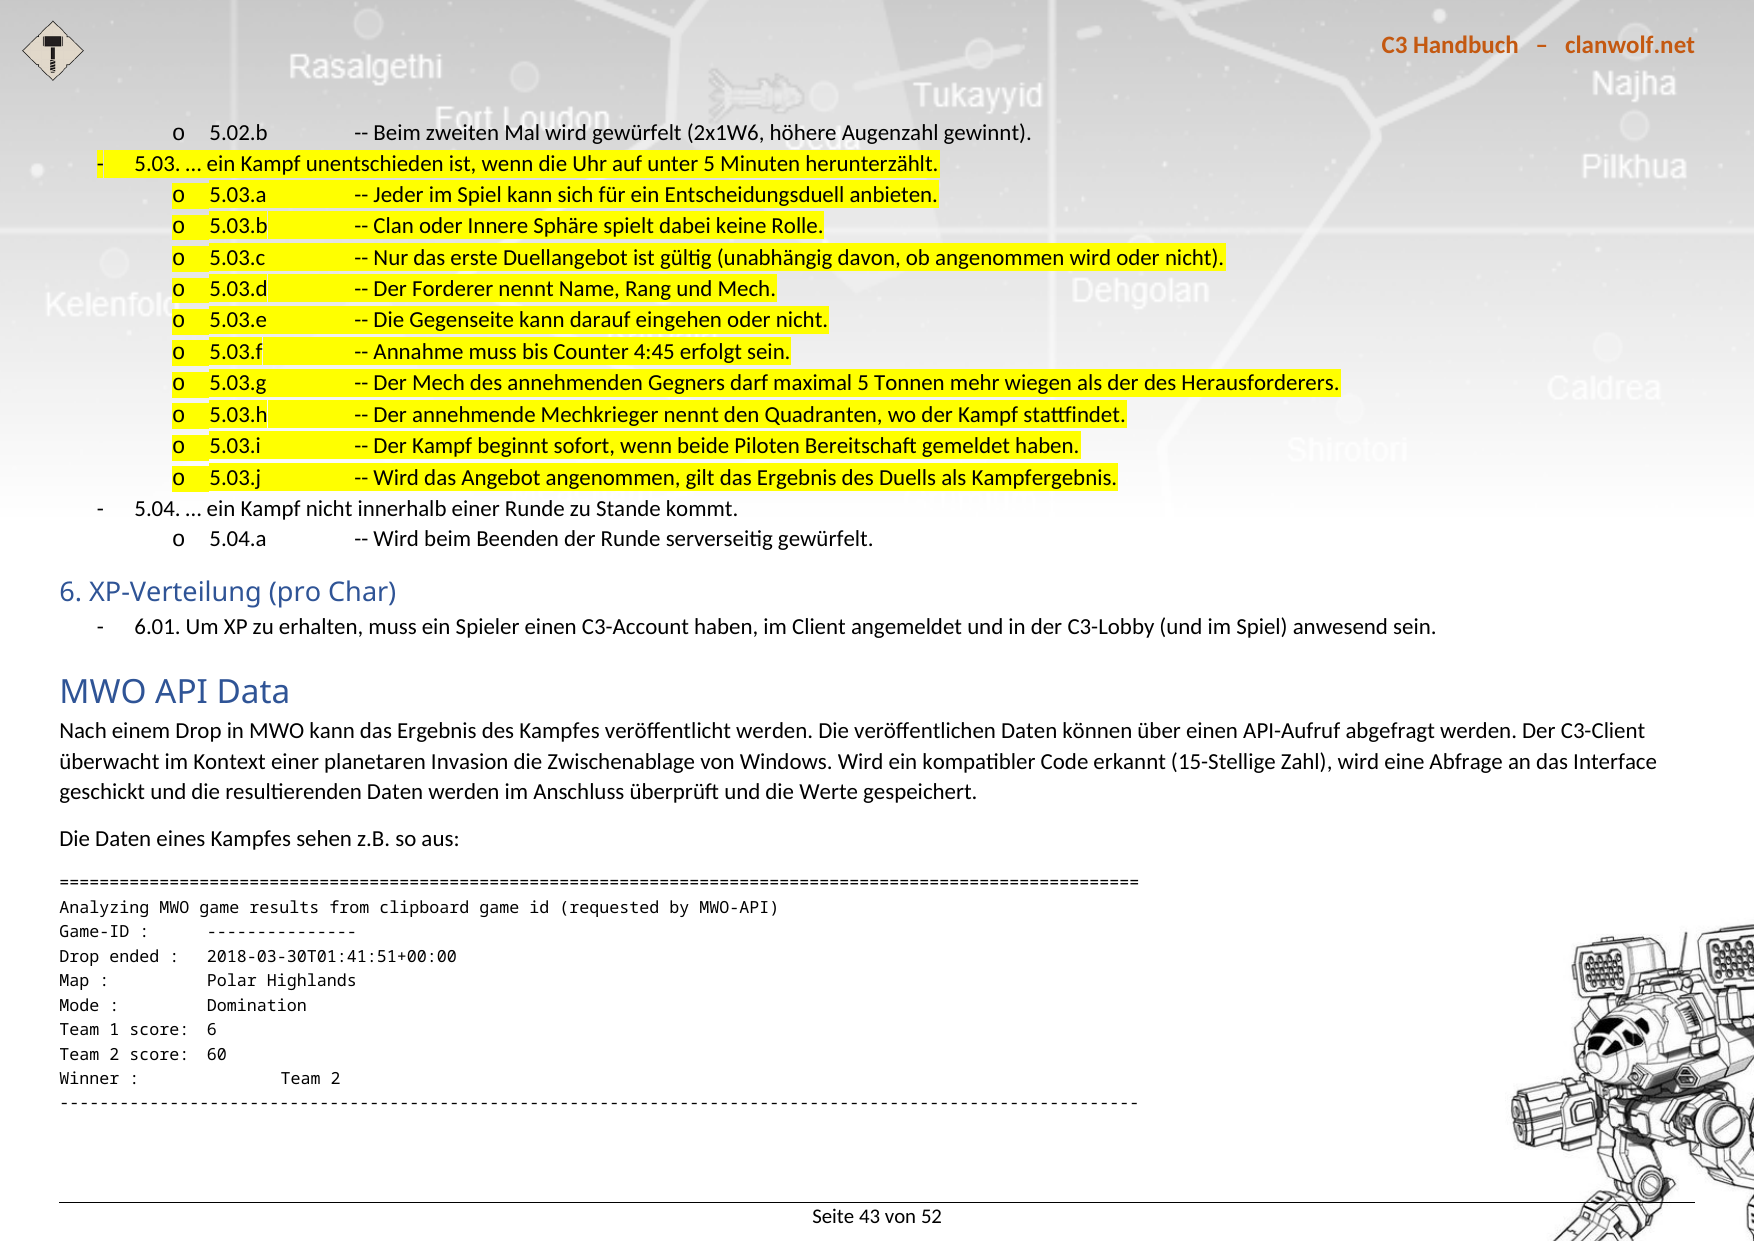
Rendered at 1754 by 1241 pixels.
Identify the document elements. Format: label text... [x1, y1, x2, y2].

list 5.03.c -- Nur das erste Duellangebot ist gültig (unabhängig davon, ob angenommen wird oder nicht). [209, 243, 1695, 272]
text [59, 871, 1695, 1114]
list 5.03.j -- Wird das Angebot angenommen, gilt das Ergebnis des Duells als Kampfergebnis. [209, 463, 1695, 492]
list 5.03.a -- Jeder im Spiel kann sich für ein Entscheidungsduell anbieten. [209, 180, 1695, 209]
list 5.03.g -- Der Mech des annehmenden Gegners darf maximal 5 Tonnen mehr wiegen als der des Herausforderers. [172, 368, 1695, 398]
list 5.03. … ein Kampf unentschieden ist, wenn die Uhr auf unter 5 Minuten herunterzählt. [97, 149, 1695, 178]
list 5.03.i -- Der Kampf beginnt sofort, wenn beide Piloten Bereitschaft gemeldet haben. [209, 431, 1695, 461]
subtitle 6. XP-Verteilung (pro Char) [59, 573, 1695, 609]
subtitle MWO API Data [59, 668, 1695, 713]
list 5.04. … ein Kampf nicht innerhalb einer Runde zu Stande kommt. [97, 494, 1695, 522]
picture [1364, 909, 1754, 1241]
list 5.03.f -- Annahme muss bis Counter 4:45 erfolgt sein. [209, 337, 1695, 366]
list 5.02.b -- Beim zweiten Mal wird gewürfelt (2x1W6, höhere Augenzahl gewinnt). [172, 118, 1695, 147]
text Nach einem Drop in MWO kann das Ergebnis des Kampfes veröffentlicht werden. Die veröffentlichen Daten können über einen API-Aufruf abgefragt werden. Der C3-Client überwacht im Kontext einer planetaren Invasion die Zwischenablage von Windows. Wird ein kompatibler Code erkannt (15-Stellige Zahl), wird eine Abfrage an das Interface geschickt und die resultierenden Daten werden im Anschluss überprüft und die Werte gespeichert. [59, 717, 1695, 805]
list 5.04.a -- Wird beim Beenden der Runde serverseitig gewürfelt. [172, 524, 1695, 554]
list 5.03.d -- Der Forderer nennt Name, Rang und Mech. [209, 274, 1695, 303]
list 5.03.e -- Die Gegenseite kann darauf eingehen oder nicht. [209, 306, 1695, 335]
list 6.01. Um XP zu erhalten, muss ein Spieler einen C3-Account haben, im Client angemeldet und in der C3-Lobby (und im Spiel) anwesend sein. [97, 612, 1695, 641]
list 5.03.b -- Clan oder Innere Sphäre spielt dabei keine Rolle. [209, 211, 1695, 240]
picture [0, 0, 1754, 531]
text Die Daten eines Kampfes sehen z.B. so aus: [59, 824, 1695, 852]
list 5.03.h -- Der annehmende Mechkrieger nennt den Quadranten, wo der Kampf stattfindet. [209, 400, 1695, 429]
